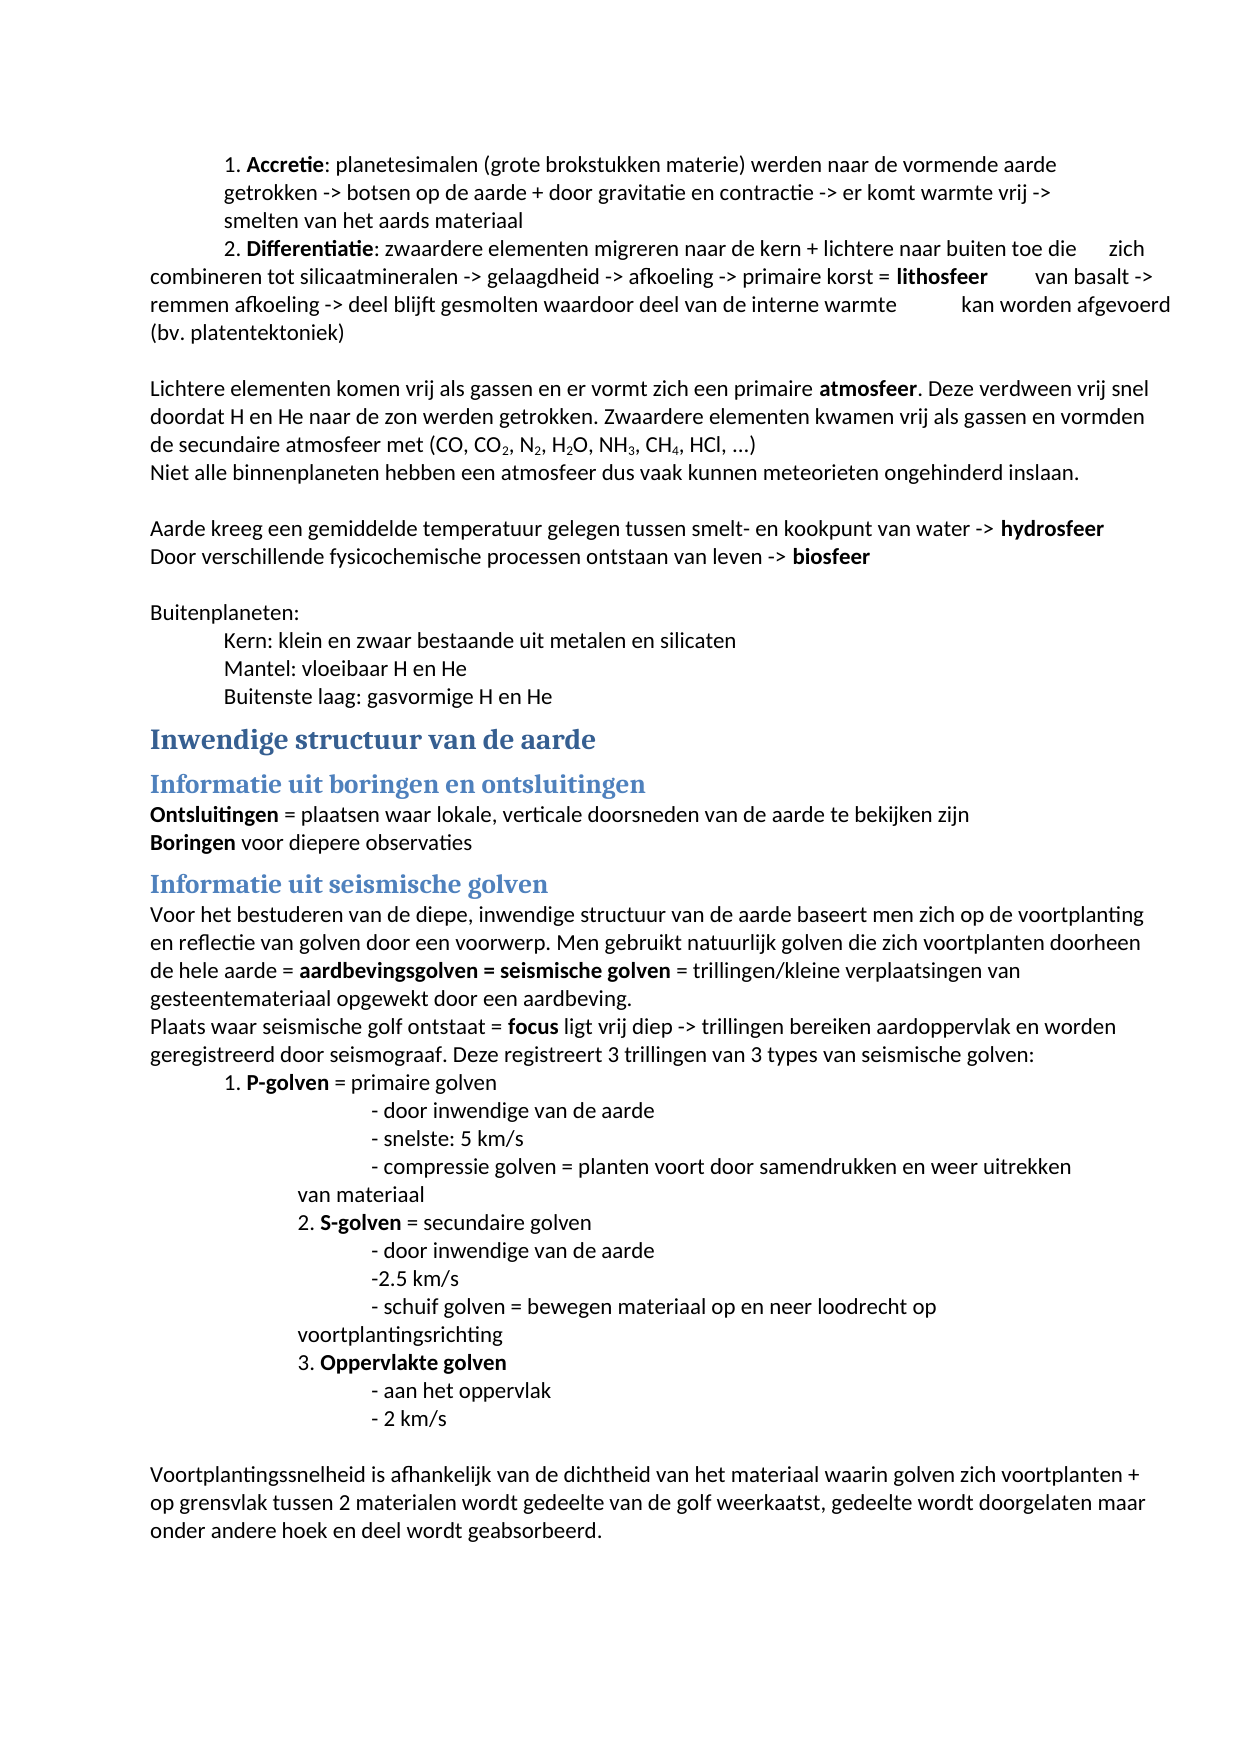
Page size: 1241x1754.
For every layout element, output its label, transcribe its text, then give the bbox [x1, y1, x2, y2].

subtitle Informatie uit seismische golven [150, 869, 1152, 900]
text Boringen voor diepere observaties [150, 828, 1171, 856]
text - door inwendige van de aarde [150, 1236, 1152, 1264]
text 1. Accretie: planetesimalen (grote brokstukken materie) werden naar de vormende aarde getrokken -> botsen op de aarde + door gravitatie en contractie -> er komt warmte vrij -> smelten van het aards materiaal [150, 150, 1171, 234]
text Buitenste laag: gasvormige H en He [150, 682, 1171, 710]
text Ontsluitingen = plaatsen waar lokale, verticale doorsneden van de aarde te bekijken zijn [150, 800, 1171, 828]
text 2. Differentiatie: zwaardere elementen migreren naar de kern + lichtere naar buiten toe die zich combineren tot silicaatmineralen -> gelaagdheid -> afkoeling -> primaire korst = lithosfeer van basalt -> remmen afkoeling -> deel blijft gesmolten waardoor deel van de interne warmte kan worden afgevoerd (bv. platentektoniek) [150, 234, 1171, 346]
text Voor het bestuderen van de diepe, inwendige structuur van de aarde baseert men zich op de voortplanting en reflectie van golven door een voorwerp. Men gebruikt natuurlijk golven die zich voortplanten doorheen de hele aarde = aardbevingsgolven = seismische golven = trillingen/kleine verplaatsingen van gesteentemateriaal opgewekt door een aardbeving. [150, 900, 1152, 1012]
text Lichtere elementen komen vrij als gassen en er vormt zich een primaire atmosfeer. Deze verdween vrij snel doordat H en He naar de zon werden getrokken. Zwaardere elementen kwamen vrij als gassen en vormden de secundaire atmosfeer met (CO, CO2, N2, H2O, NH3, CH4, HCl, ...) [150, 374, 1171, 458]
text 2. S-golven = secundaire golven [150, 1208, 1152, 1236]
text Door verschillende fysicochemische processen ontstaan van leven -> biosfeer [150, 542, 1171, 570]
text Niet alle binnenplaneten hebben een atmosfeer dus vaak kunnen meteorieten ongehinderd inslaan. [150, 458, 1171, 486]
text - door inwendige van de aarde [150, 1096, 1152, 1124]
text - aan het oppervlak [150, 1376, 1152, 1404]
subtitle Informatie uit boringen en ontsluitingen [150, 769, 1152, 800]
text Mantel: vloeibaar H en He [150, 654, 1171, 682]
text -2.5 km/s [150, 1264, 1152, 1292]
text Kern: klein en zwaar bestaande uit metalen en silicaten [150, 626, 1171, 654]
text 3. Oppervlakte golven [150, 1348, 1152, 1376]
text Aarde kreeg een gemiddelde temperatuur gelegen tussen smelt- en kookpunt van water -> hydrosfeer [150, 514, 1171, 542]
text - snelste: 5 km/s [150, 1124, 1152, 1152]
text Voortplantingssnelheid is afhankelijk van de dichtheid van het materiaal waarin golven zich voortplanten + op grensvlak tussen 2 materialen wordt gedeelte van de golf weerkaatst, gedeelte wordt doorgelaten maar onder andere hoek en deel wordt geabsorbeerd. [150, 1460, 1152, 1544]
text - schuif golven = bewegen materiaal op en neer loodrecht op voortplantingsrichting [150, 1292, 1152, 1348]
text - compressie golven = planten voort door samendrukken en weer uitrekken van materiaal [150, 1152, 1152, 1208]
text - 2 km/s [150, 1404, 1152, 1432]
text Plaats waar seismische golf ontstaat = focus ligt vrij diep -> trillingen bereiken aardoppervlak en worden geregistreerd door seismograaf. Deze registreert 3 trillingen van 3 types van seismische golven: 1. P-golven = primaire golven [150, 1012, 1152, 1096]
text Buitenplaneten: [150, 598, 1171, 626]
subtitle Inwendige structuur van de aarde [150, 723, 1152, 756]
